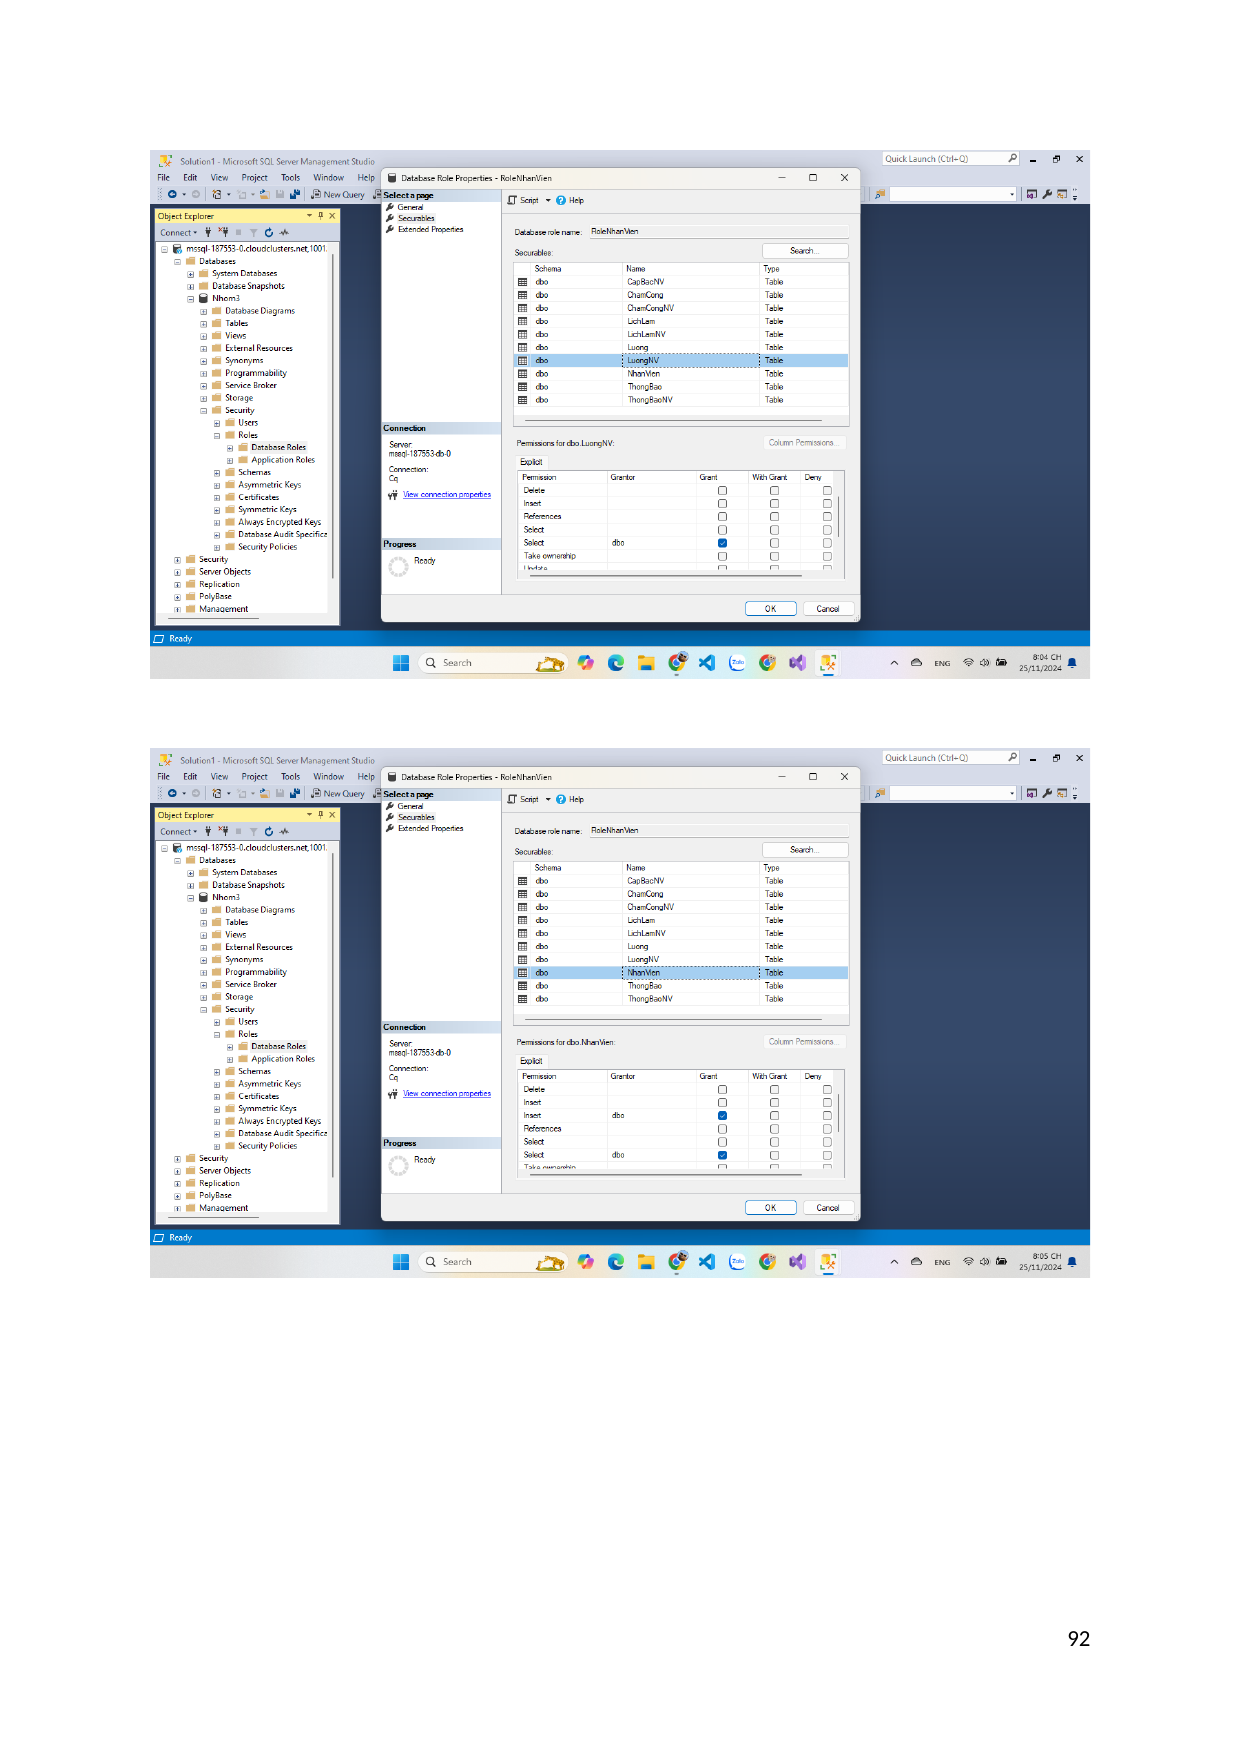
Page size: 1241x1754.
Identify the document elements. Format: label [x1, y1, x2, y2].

picture [150, 150, 1091, 679]
picture [150, 748, 1091, 1278]
